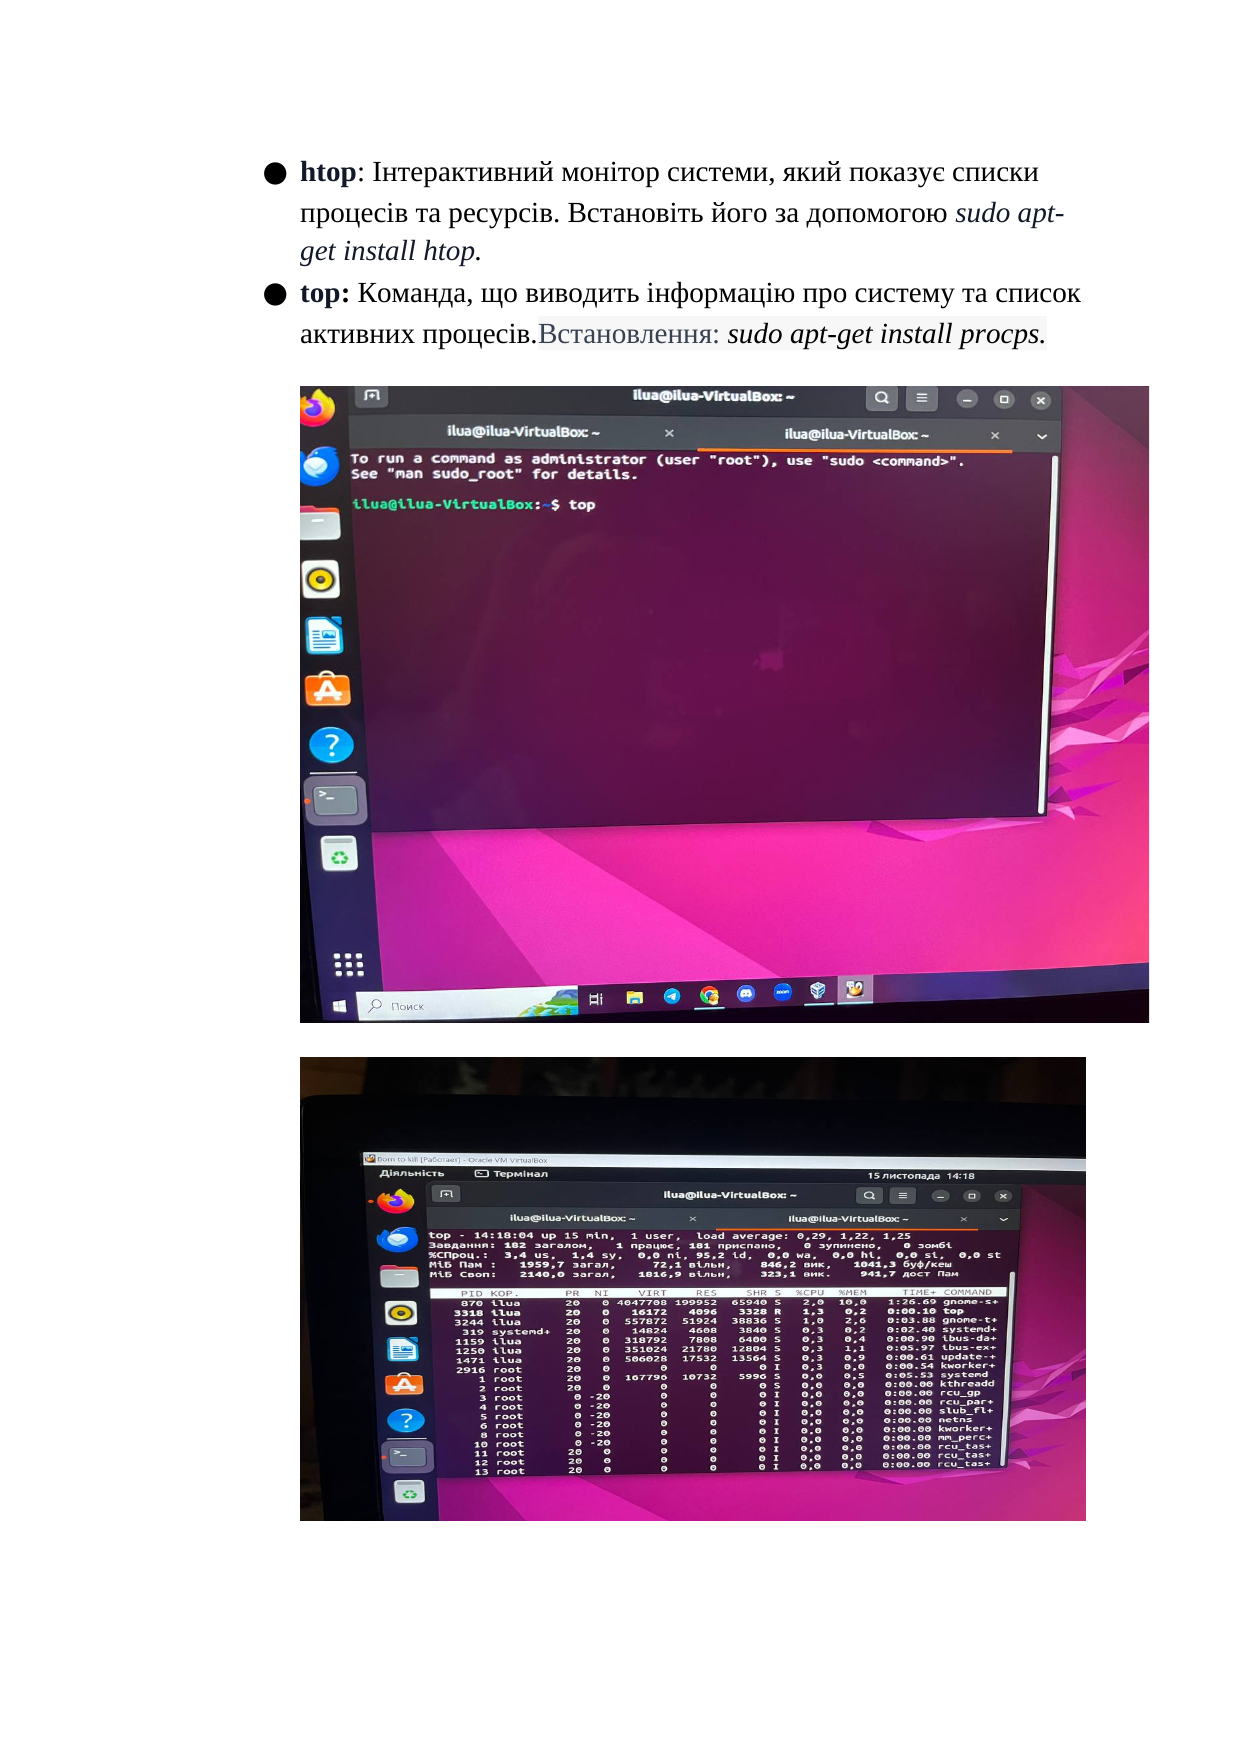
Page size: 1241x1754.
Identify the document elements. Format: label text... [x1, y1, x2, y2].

picture [300, 386, 1150, 1023]
list top: Команда, що виводить інформацію про систему та список активних процесів.Встановлення: sudo apt-get install procps. [262, 272, 1090, 350]
list htop: Інтерактивний монітор системи, який показує списки процесів та ресурсів. Встановіть його за допомогою sudo apt-get install htop. [262, 150, 1090, 267]
picture [300, 1057, 1086, 1521]
